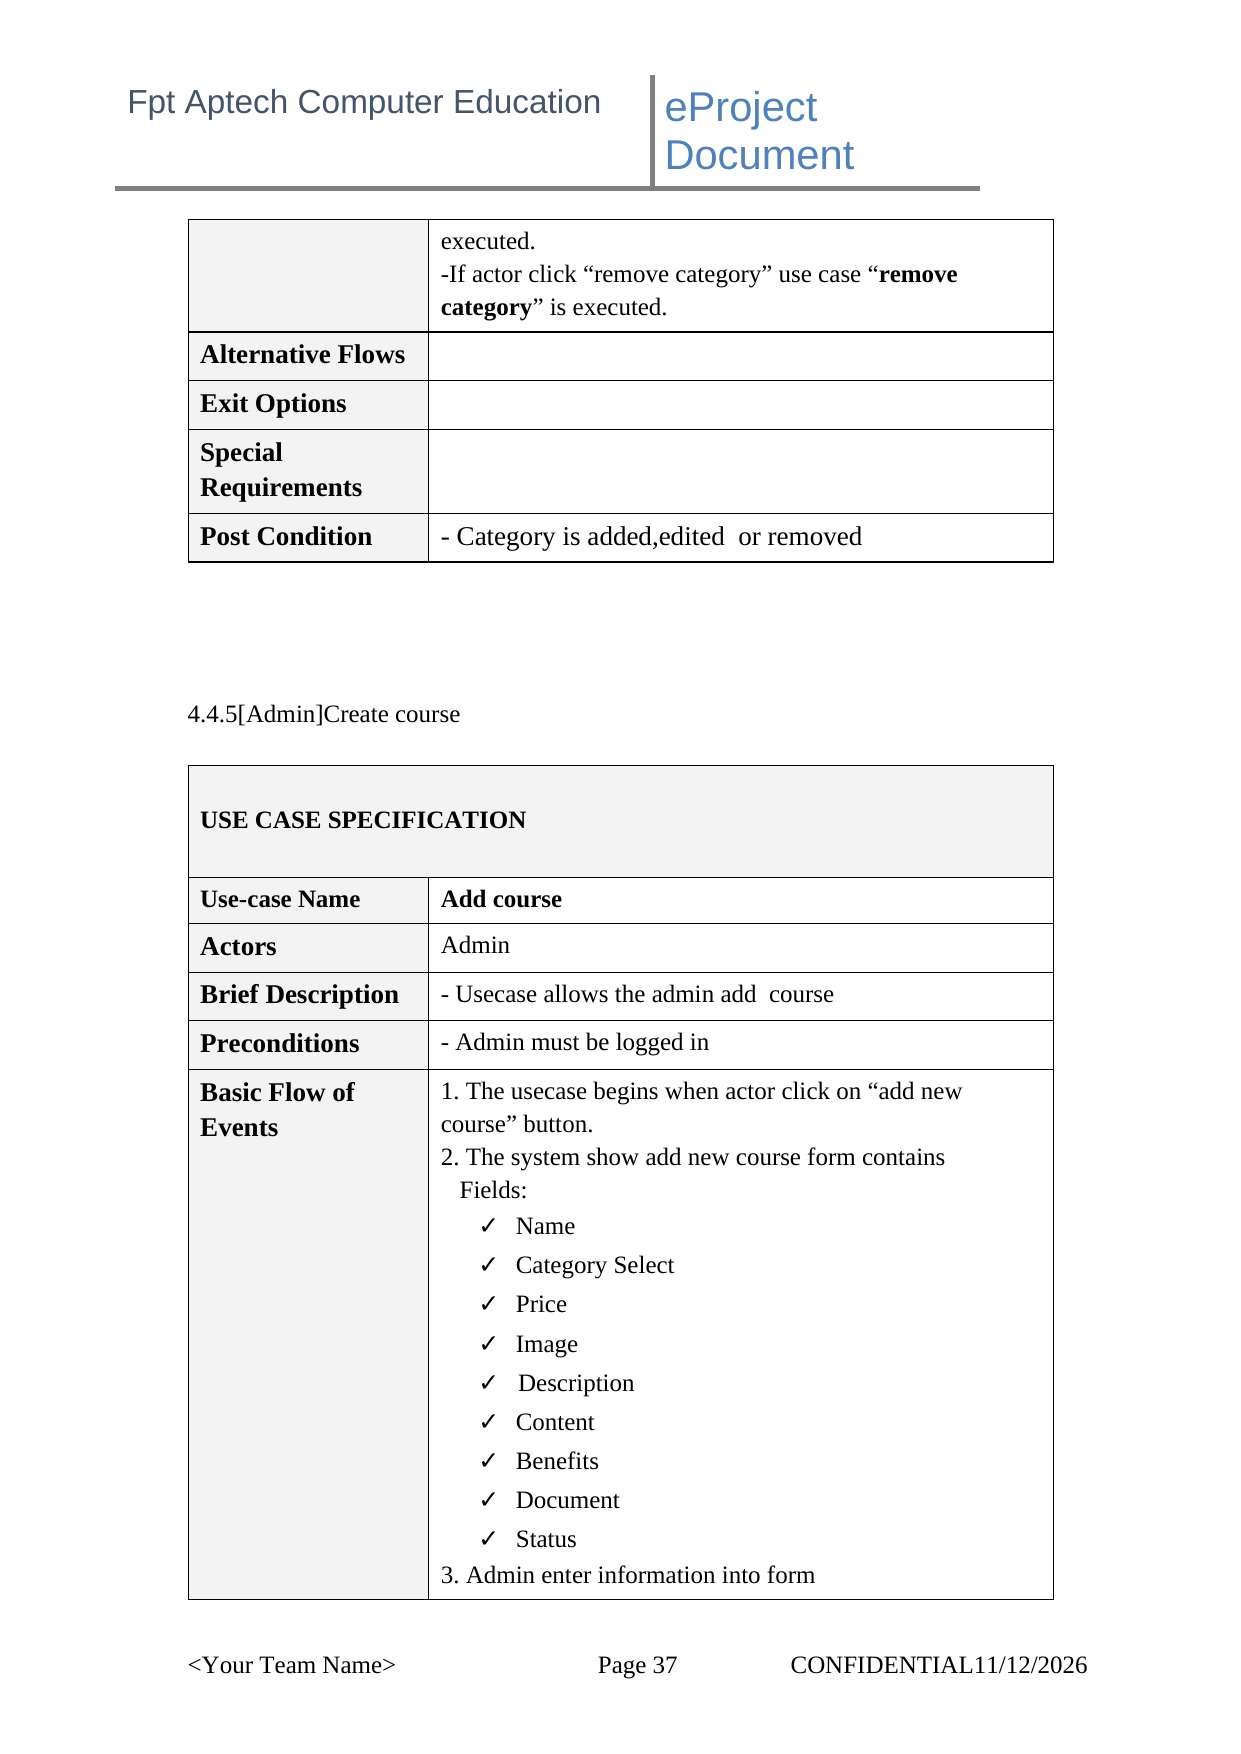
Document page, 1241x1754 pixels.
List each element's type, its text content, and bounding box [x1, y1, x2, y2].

table_cell Add course [429, 878, 1053, 923]
table_cell Exit Options [189, 381, 428, 428]
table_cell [189, 1070, 428, 1599]
table_cell Brief Description [189, 973, 428, 1020]
table_cell Post Condition [189, 514, 428, 561]
table_cell [429, 333, 1053, 380]
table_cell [429, 1070, 1053, 1599]
table_cell Special Requirements [189, 430, 428, 513]
table_cell Alternative Flows [189, 333, 428, 380]
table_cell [429, 220, 1053, 331]
table_cell - Usecase allows the admin add course [429, 973, 1053, 1020]
table_cell Actors [189, 924, 428, 972]
table_cell [429, 430, 1053, 513]
table_cell Admin [429, 924, 1053, 972]
table_cell Use-case Name [189, 878, 428, 923]
table_cell Preconditions [189, 1021, 428, 1069]
table_header USE CASE SPECIFICATION [189, 766, 1053, 877]
subtitle 4.4.5[Admin]Create course [187, 699, 1053, 727]
table_cell - Admin must be logged in [429, 1021, 1053, 1069]
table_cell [189, 220, 428, 331]
table_cell [429, 381, 1053, 428]
table_cell - Category is added,edited or removed [429, 514, 1053, 561]
